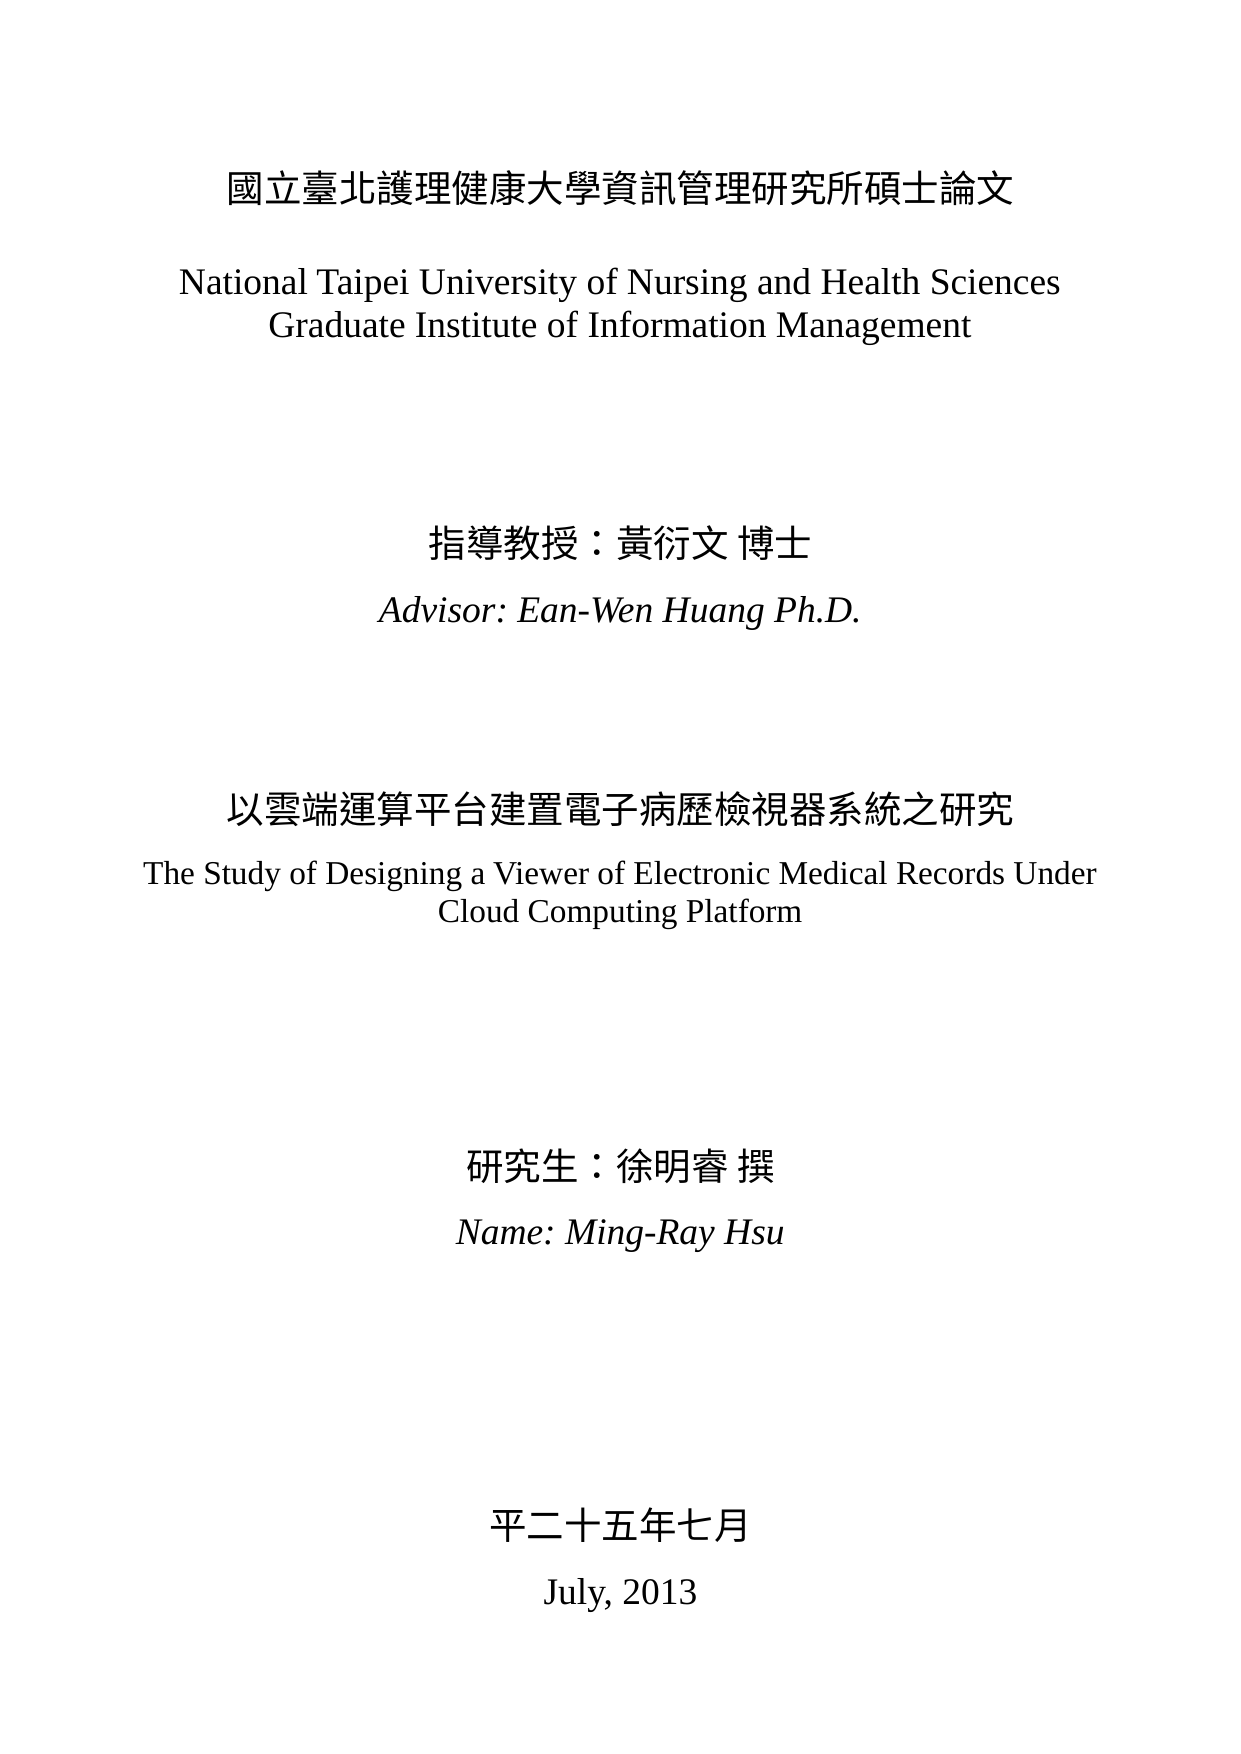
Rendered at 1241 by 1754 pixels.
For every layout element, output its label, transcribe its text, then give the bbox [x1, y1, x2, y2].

text Graduate Institute of Information Management [118, 302, 1122, 346]
text The Study of Designing a Viewer of Electronic Medical Records Under Cloud Computing Platform [118, 853, 1122, 930]
text Advisor: Ean-Wen Huang Ph.D. [118, 587, 1122, 630]
text July, 2013 [118, 1569, 1122, 1612]
text 研究生：徐明睿 撰 [118, 1136, 1122, 1191]
text 以雲端運算平台建置電子病歷檢視器系統之研究 [118, 780, 1122, 835]
text 指導教授：黃衍文 博士 [118, 514, 1122, 568]
text National Taipei University of Nursing and Health Sciences [118, 259, 1122, 302]
text Name: Ming-Ray Hsu [118, 1209, 1122, 1252]
text 國立臺北護理健康大學資訊管理研究所碩士論文 [118, 159, 1122, 213]
text 中華民國一○二年七月 [118, 1496, 1122, 1551]
